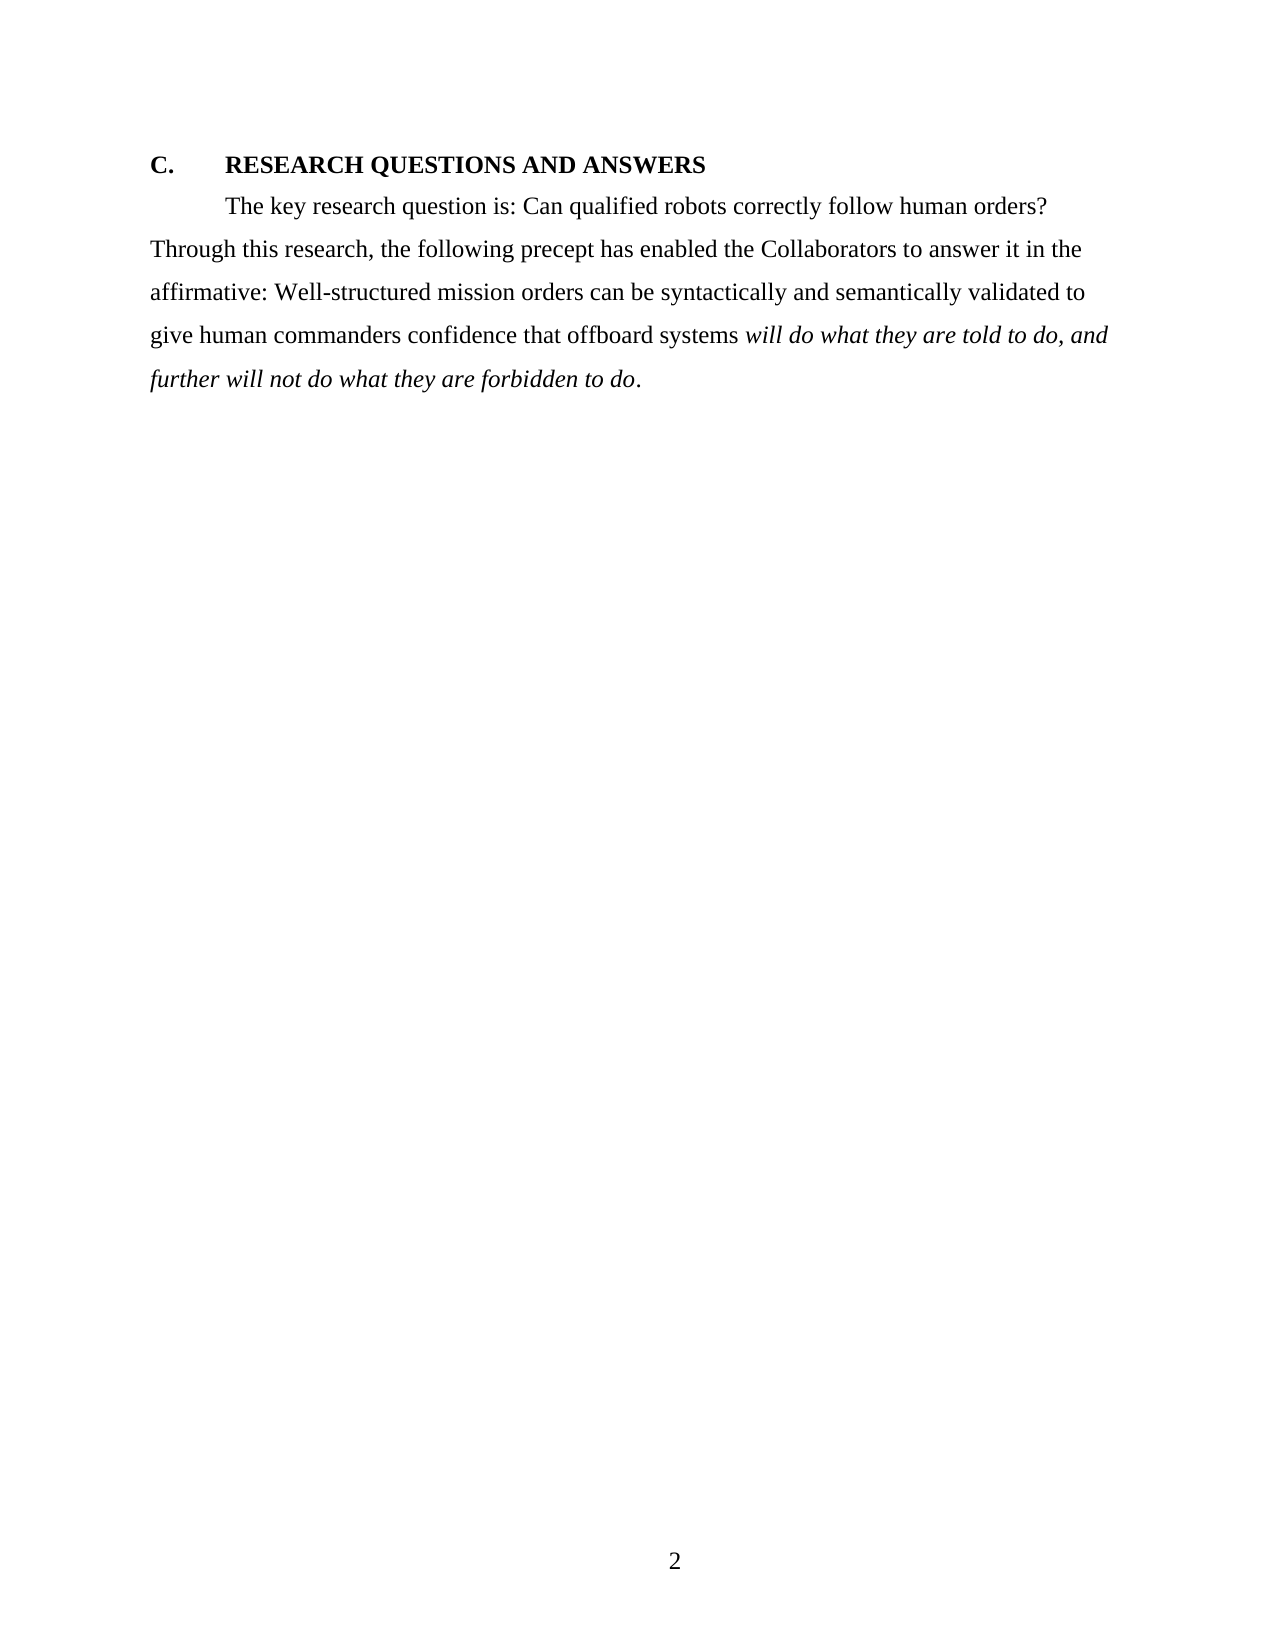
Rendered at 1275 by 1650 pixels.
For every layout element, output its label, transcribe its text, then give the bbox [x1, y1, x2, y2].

text The key research question is: Can qualified robots correctly follow human orders? Through this research, the following precept has enabled the Collaborators to answer it in the affirmative: Well-structured mission orders can be syntactically and semantically validated to give human commanders confidence that offboard systems will do what they are told to do, and further will not do what they are forbidden to do. [150, 191, 1125, 392]
subtitle RESEARCH QUESTIONS AND ANSWERS [150, 150, 1125, 179]
